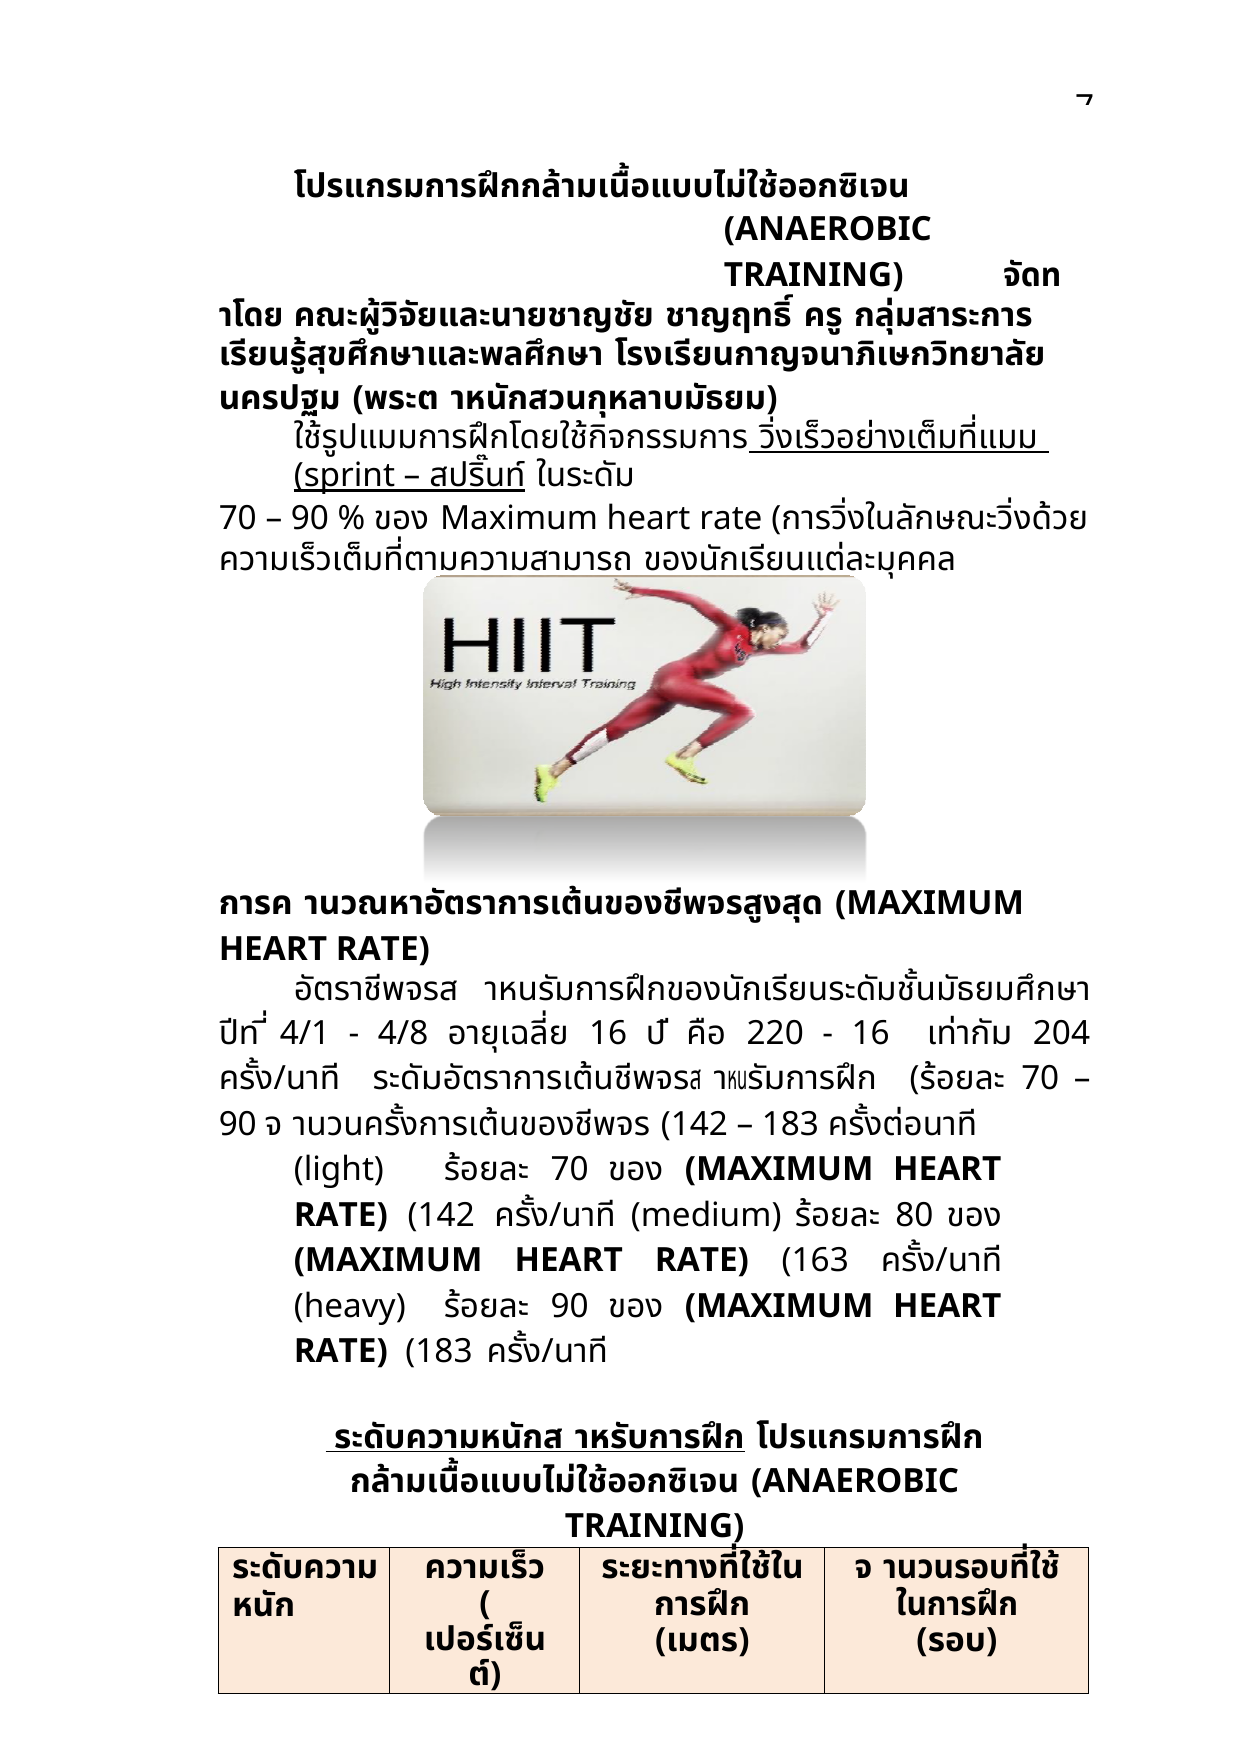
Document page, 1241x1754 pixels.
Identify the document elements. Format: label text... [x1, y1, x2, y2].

text 70 – 90 % ของ Maximum heart rate (การวิ่งในลักษณะวิ่งด้วยความเร็วเต็มที่ตามความสามารถ ของนักเรียนแต่ละมุคคล [218, 494, 1103, 578]
text โปรแกรมการฝึกกล้ามเนื้อแบบไม่ใช้ออกซิเจน (ANAEROBIC TRAINING) จัดท าโดย คณะผู้วิจัยและนายชาญชัย ชาญฤทธิ์ ครู กลุ่มสาระการเรียนรู้สุขศึกษาและพลศึกษา โรงเรียนกาญจนาภิเษกวิทยาลัย นครปฐม (พระต าหนักสวนกุหลาบมัธยม) [218, 166, 1090, 419]
text อัตราชีพจรส าหนรัมการฝึกของนักเรียนระดัมชั้นมัธยมศึกษาปีที่ 4/1 - 4/8 อายุเฉลี่ย 16 ปี คือ 220 - 16 เท่ากัม 204 ครั้ง/นาที ระดัมอัตราการเต้นชีพจรส าหนรัมการฝึก (ร้อยละ 70 – 90 จ านวนครั้งการเต้นของชีพจร (142 – 183 ครั้งต่อนาที [218, 970, 1090, 1145]
subtitle ระดับความหนักส าหรับการฝึก โปรแกรมการฝึกกล้ามเนื้อแบบไม่ใช้ออกซิเจน (ANAEROBIC TRAINING) [323, 1418, 985, 1547]
picture [421, 578, 868, 879]
table_header จ านวนรอบที่ใช้ในการฝึก (รอบ) [825, 1548, 1088, 1693]
table_header ระดับความหนัก [219, 1548, 389, 1693]
subtitle การค านวณหาอัตราการเต้นของชีพจรสูงสุด (MAXIMUM HEART RATE) [218, 879, 1103, 970]
text ใช้รูปแมมการฝึกโดยใช้กิจกรรมการ วิ่งเร็วอย่างเต็มที่แมม (sprint – สปริ๊นท์ ในระดัม [293, 419, 1103, 494]
table_header ความเร็ว (เปอร์เซ็นต์) [390, 1548, 579, 1693]
table_header ระยะทางที่ใช้ในการฝึก (เมตร) [580, 1548, 824, 1693]
text (light) ร้อยละ 70 ของ (MAXIMUM HEART RATE) (142 ครั้ง/นาที (medium) ร้อยละ 80 ของ (MAXIMUM HEART RATE) (163 ครั้ง/นาที (heavy) ร้อยละ 90 ของ (MAXIMUM HEART RATE) (183 ครั้ง/นาที [293, 1145, 1002, 1372]
